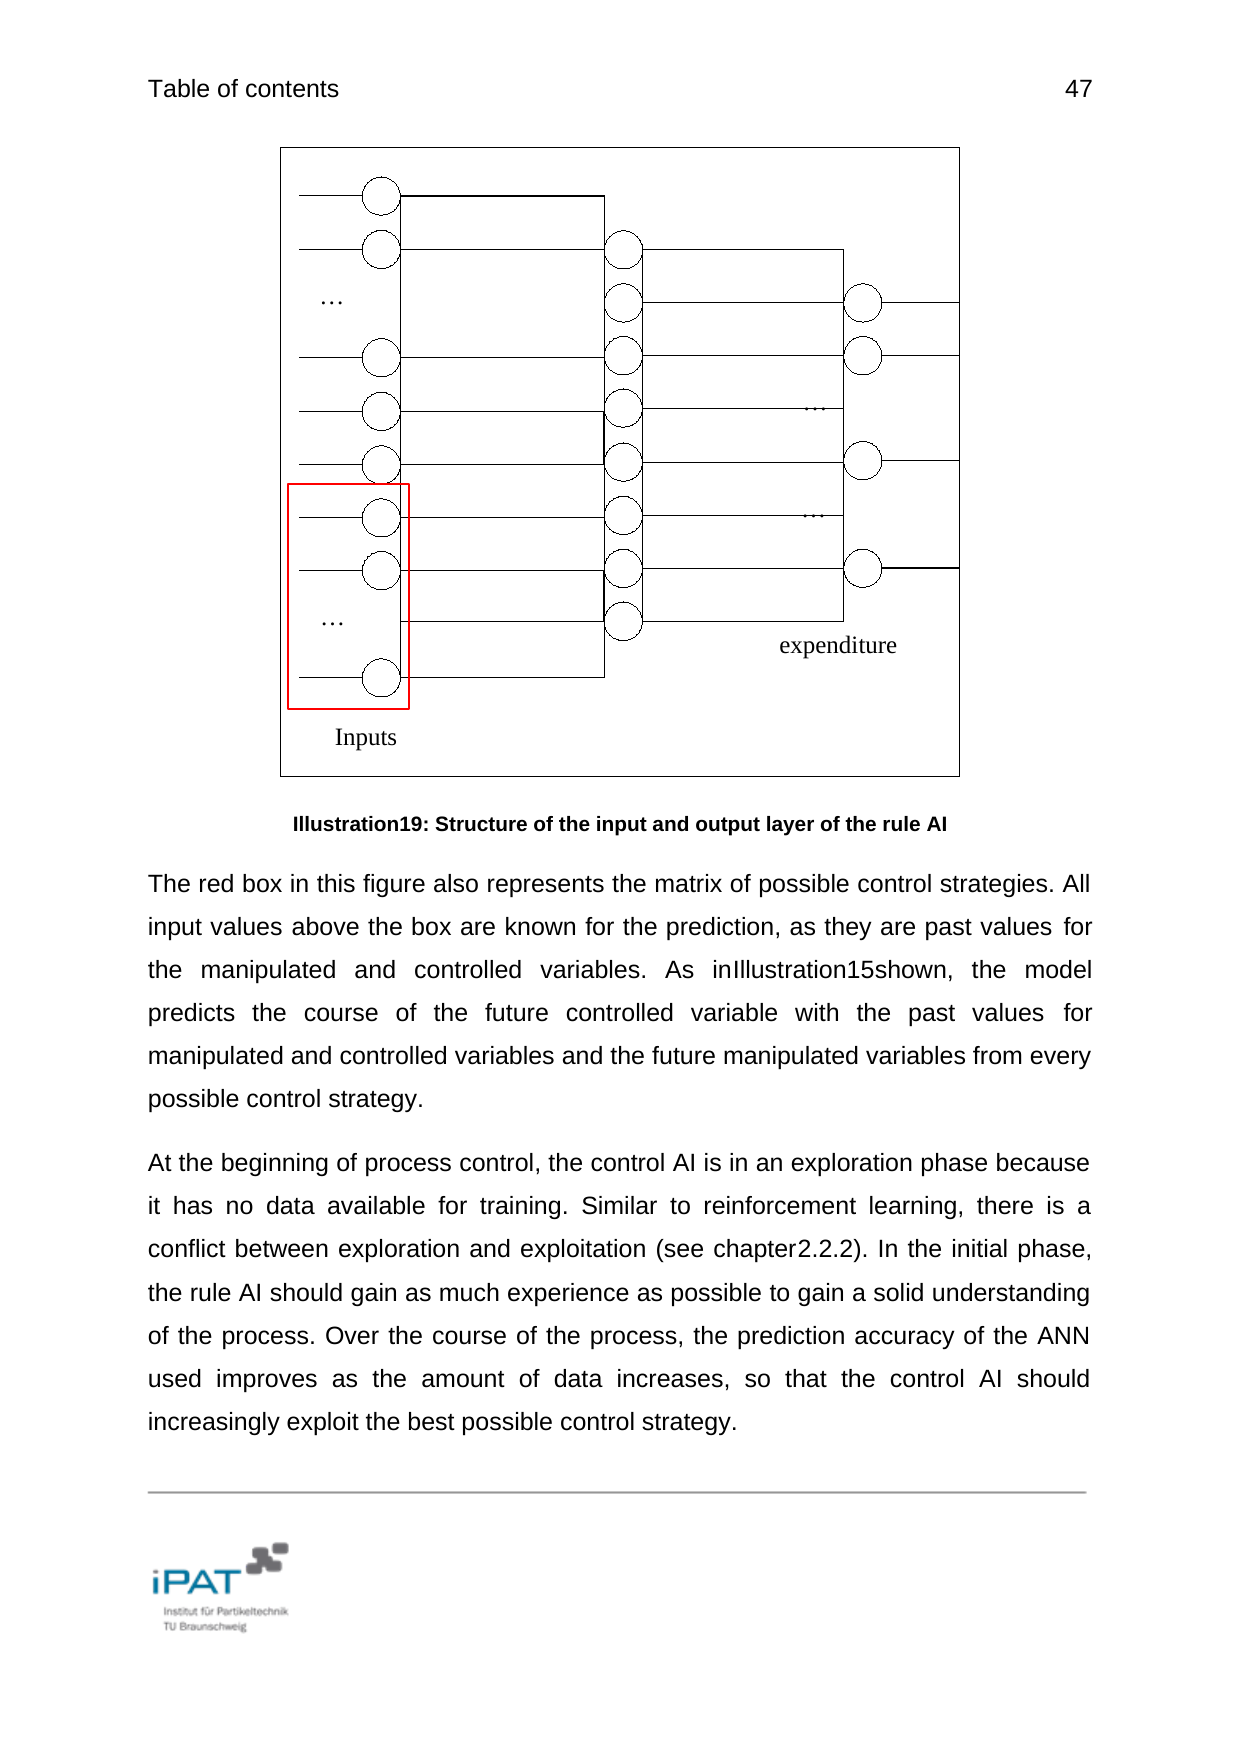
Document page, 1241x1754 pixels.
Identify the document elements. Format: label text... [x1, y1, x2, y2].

text At the beginning of process control, the control AI is in an exploration phase because it has no data available for training. Similar to reinforcement learning, there is a conflict between exploration and exploitation (see chapter2.2.2). In the initial phase, the rule AI should gain as much experience as possible to gain a solid understanding of the process. Over the course of the process, the prediction accuracy of the ANN used improves as the amount of data increases, so that the control AI should increasingly exploit the best possible control strategy. [148, 1148, 1092, 1436]
picture [147, 1534, 300, 1645]
text The red box in this figure also represents the matrix of possible control strategies. All input values ​​above the box are known for the prediction, as they are past values ​​for the manipulated and controlled variables. As inIllustration15shown, the model predicts the course of the future controlled variable with the past values ​​for manipulated and controlled variables and the future manipulated variables from every possible control strategy. [148, 868, 1092, 1113]
text Illustration19: Structure of the input and output layer of the rule AI [148, 812, 1092, 836]
picture [147, 1491, 1090, 1496]
